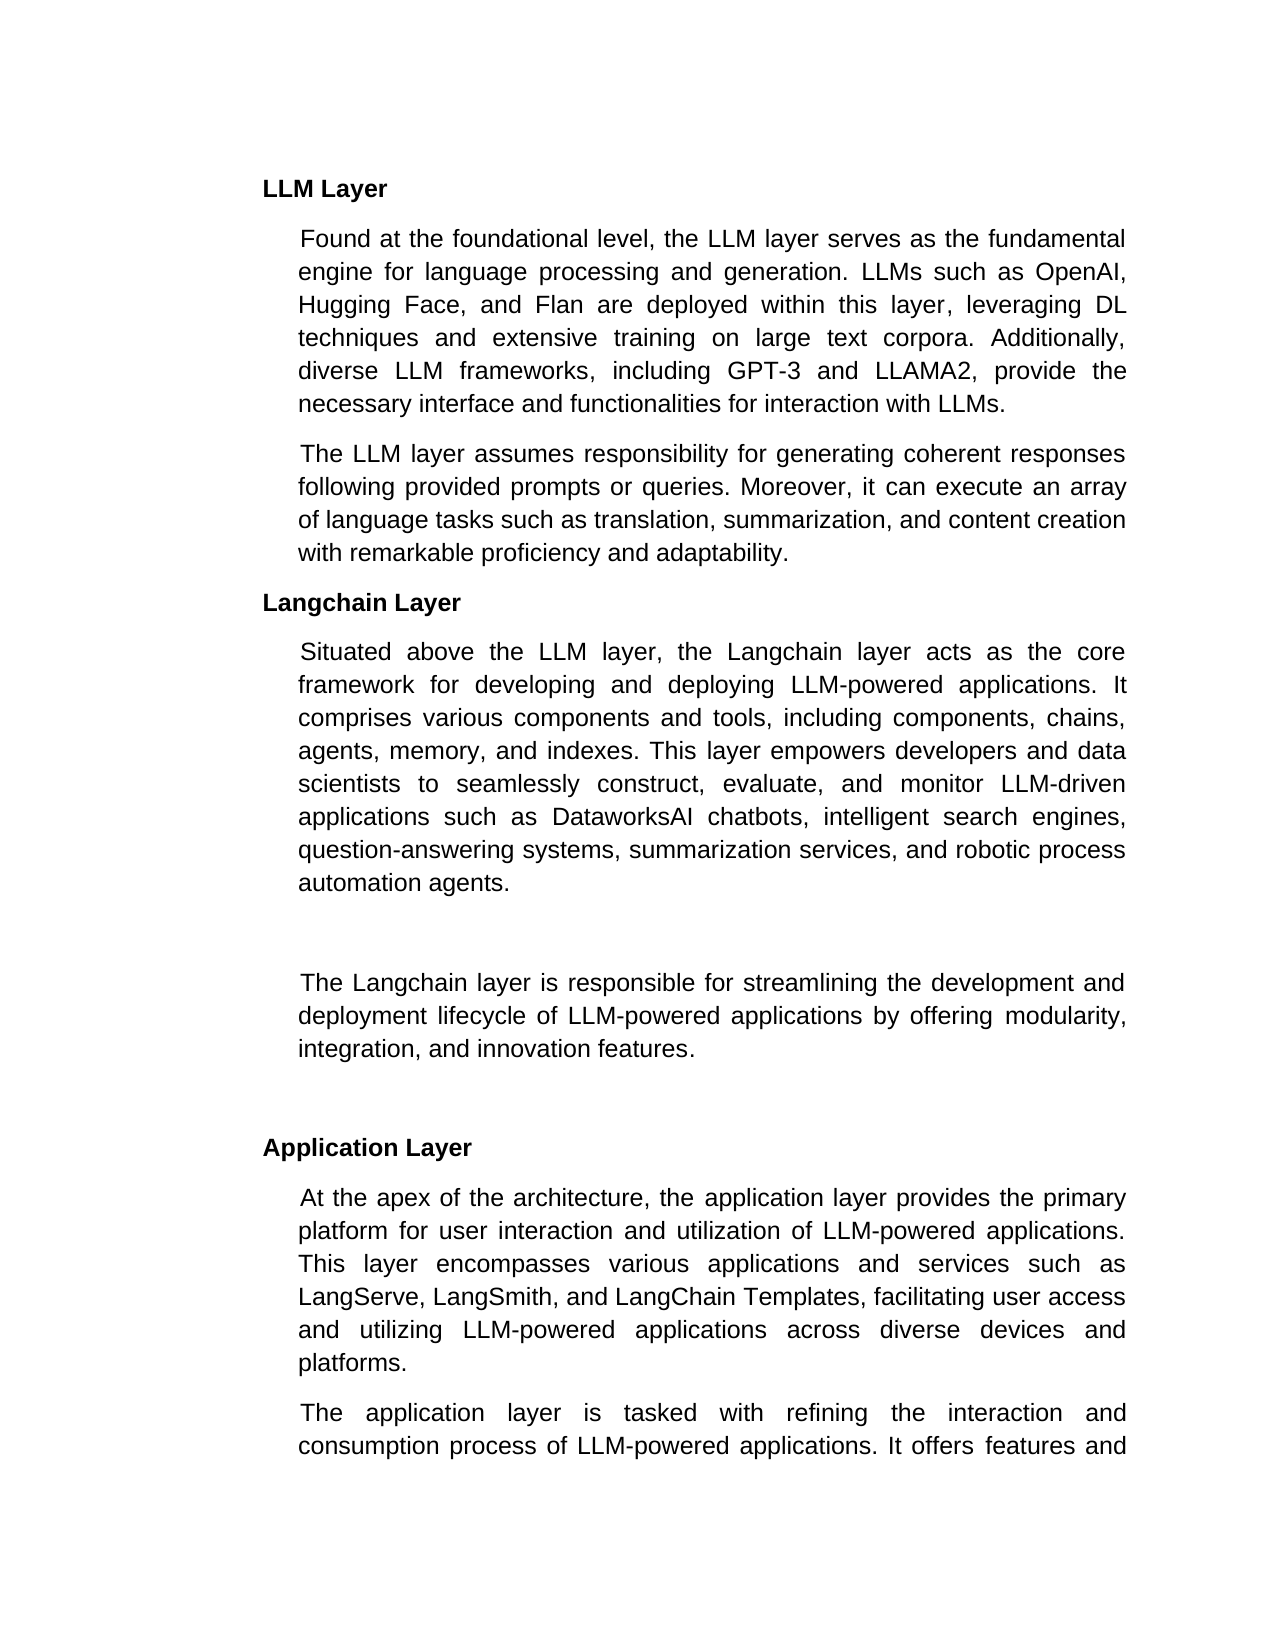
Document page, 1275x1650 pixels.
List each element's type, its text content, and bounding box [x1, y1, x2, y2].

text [298, 1398, 1127, 1459]
text At the apex of the architecture, the application layer provides the primary platform for user interaction and utilization of LLM-powered applications. This layer encompasses various applications and services such as LangServe, LangSmith, and LangChain Templates, facilitating user access and utilizing LLM-powered applications across diverse devices and platforms. [298, 1183, 1127, 1377]
text Found at the foundational level, the LLM layer serves as the fundamental engine for language processing and generation. LLMs such as OpenAI, Hugging Face, and Flan are deployed within this layer, leveraging DL techniques and extensive training on large text corpora. Additionally, diverse LLM frameworks, including GPT-3 and LLAMA2, provide the necessary interface and functionalities for interaction with LLMs. [298, 224, 1127, 418]
text The LLM layer assumes responsibility for generating coherent responses following provided prompts or queries. Moreover, it can execute an array of language tasks such as translation, summarization, and content creation with remarkable proficiency and adaptability. [298, 439, 1127, 567]
text Situated above the LLM layer, the Langchain layer acts as the core framework for developing and deploying LLM-powered applications. It comprises various components and tools, including components, chains, agents, memory, and indexes. This layer empowers developers and data scientists to seamlessly construct, evaluate, and monitor LLM-driven applications such as DataworksAI chatbots, intelligent search engines, question-answering systems, summarization services, and robotic process automation agents. [298, 637, 1127, 897]
subtitle Application Layer [262, 1133, 1127, 1162]
text The Langchain layer is responsible for streamlining the development and deployment lifecycle of LLM-powered applications by offering modularity, integration, and innovation features. [298, 968, 1127, 1063]
subtitle LLM Layer [262, 174, 1127, 203]
subtitle Langchain Layer [262, 588, 1127, 616]
